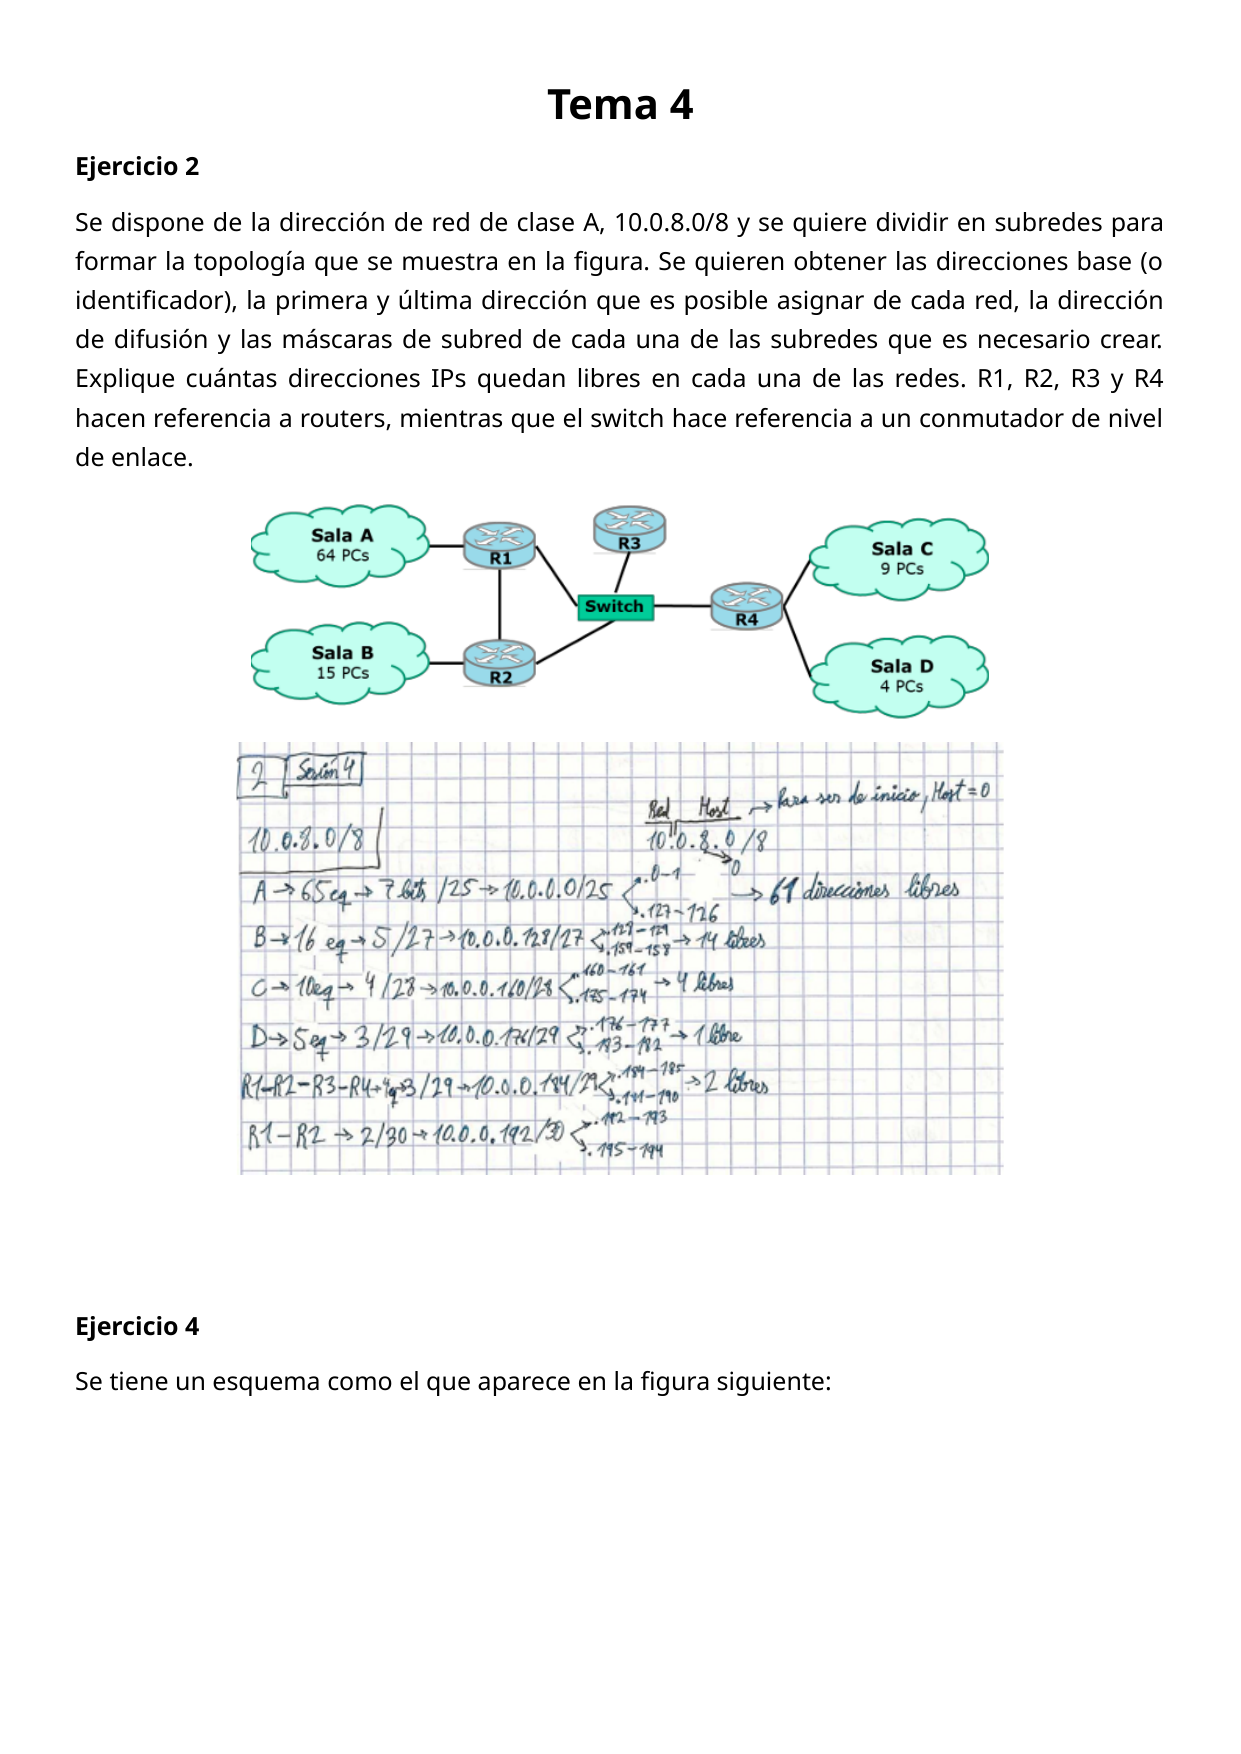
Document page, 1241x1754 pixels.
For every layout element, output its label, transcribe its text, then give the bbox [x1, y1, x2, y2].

text Ejercicio 2 [75, 148, 1165, 183]
text Se dispone de la dirección de red de clase A, 10.0.8.0/8 y se quiere dividir en subredes para formar la topología que se muestra en la figura. Se quieren obtener las direcciones base (o identificador), la primera y última dirección que es posible asignar de cada red, la dirección de difusión y las máscaras de subred de cada una de las subredes que es necesario crear. Explique cuántas direcciones IPs quedan libres en cada una de las redes. R1, R2, R3 y R4 hacen referencia a routers, mientras que el switch hace referencia a un conmutador de nivel de enlace. [75, 204, 1165, 473]
picture [251, 495, 989, 721]
text Ejercicio 4 [75, 1308, 1165, 1342]
picture [236, 742, 1004, 1175]
text Se tiene un esquema como el que aparece en la figura siguiente: [75, 1364, 1165, 1398]
subtitle Tema 4 [75, 75, 1165, 132]
